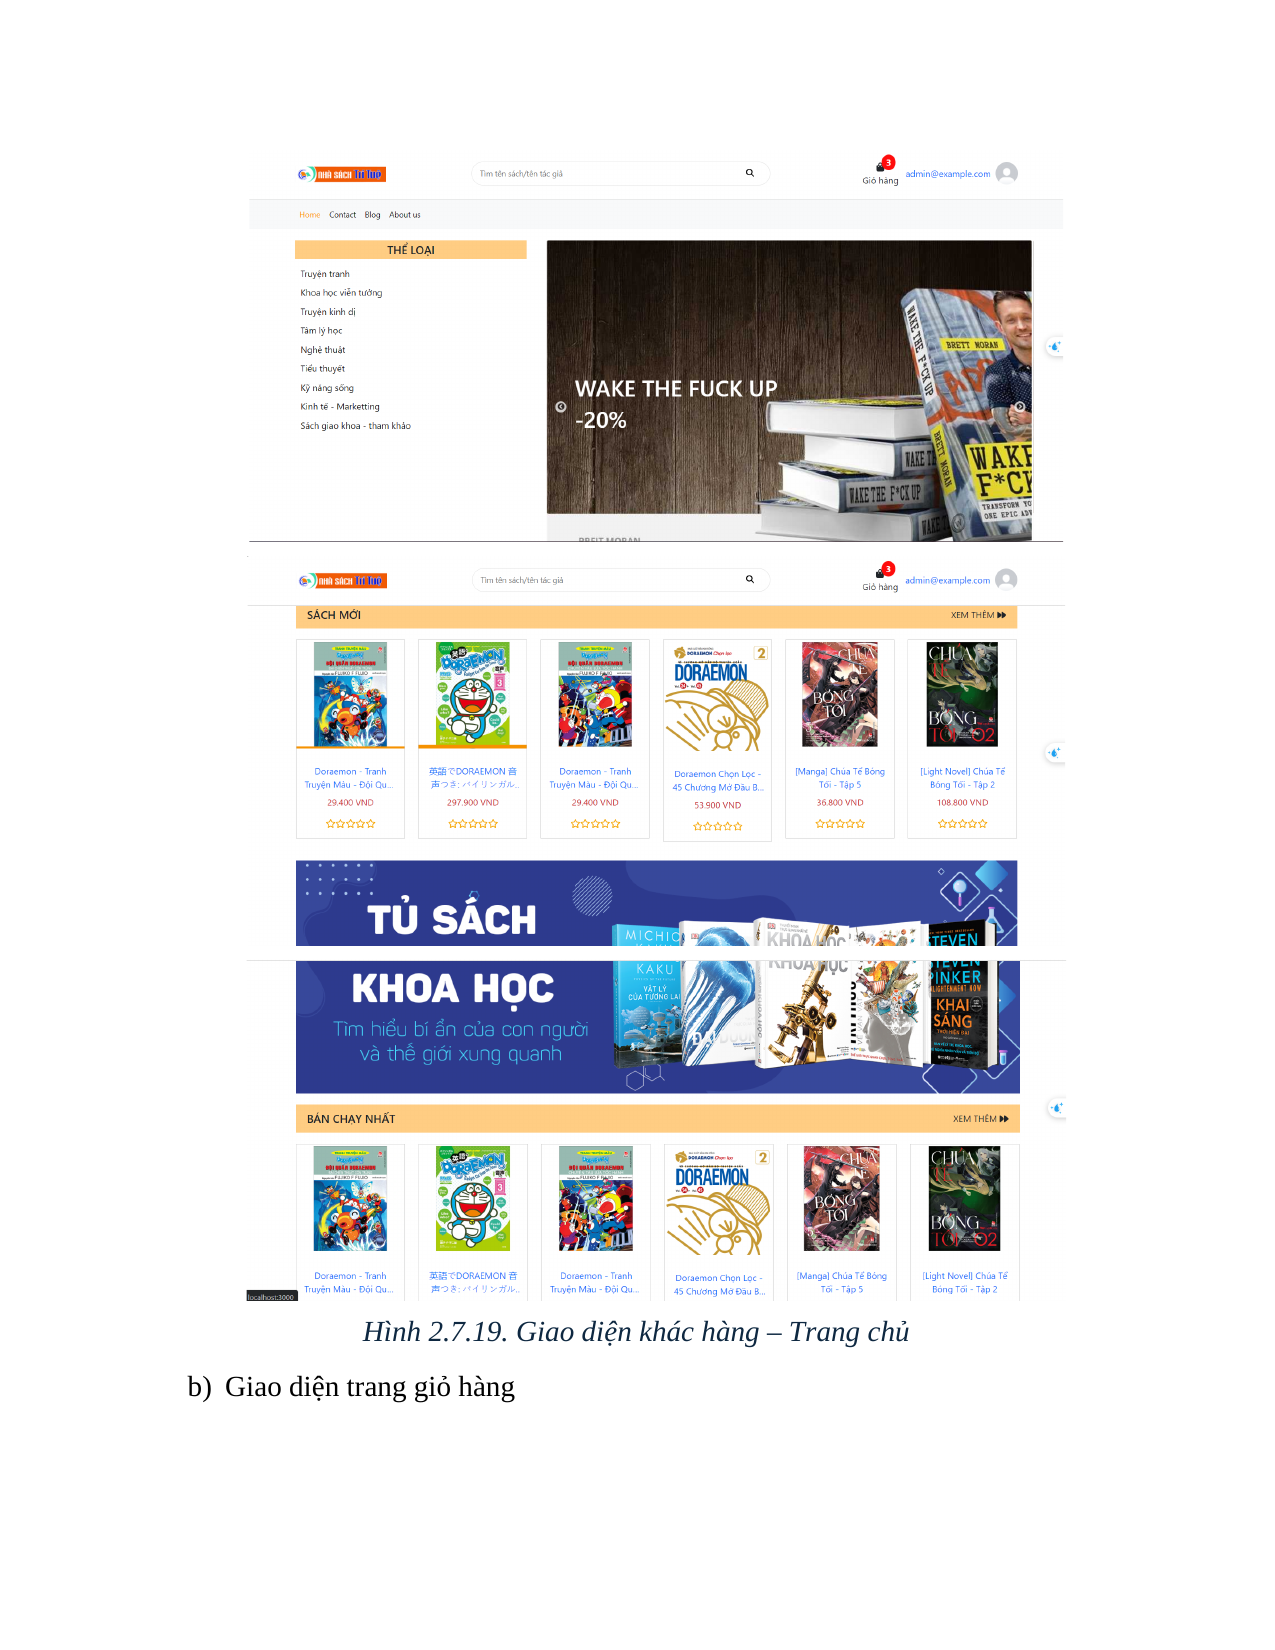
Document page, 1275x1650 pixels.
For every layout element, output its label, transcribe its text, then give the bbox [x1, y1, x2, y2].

picture [247, 556, 1066, 946]
picture [246, 959, 1067, 1301]
picture [249, 150, 1064, 542]
list Giao diện trang giỏ hàng [187, 1369, 1125, 1402]
